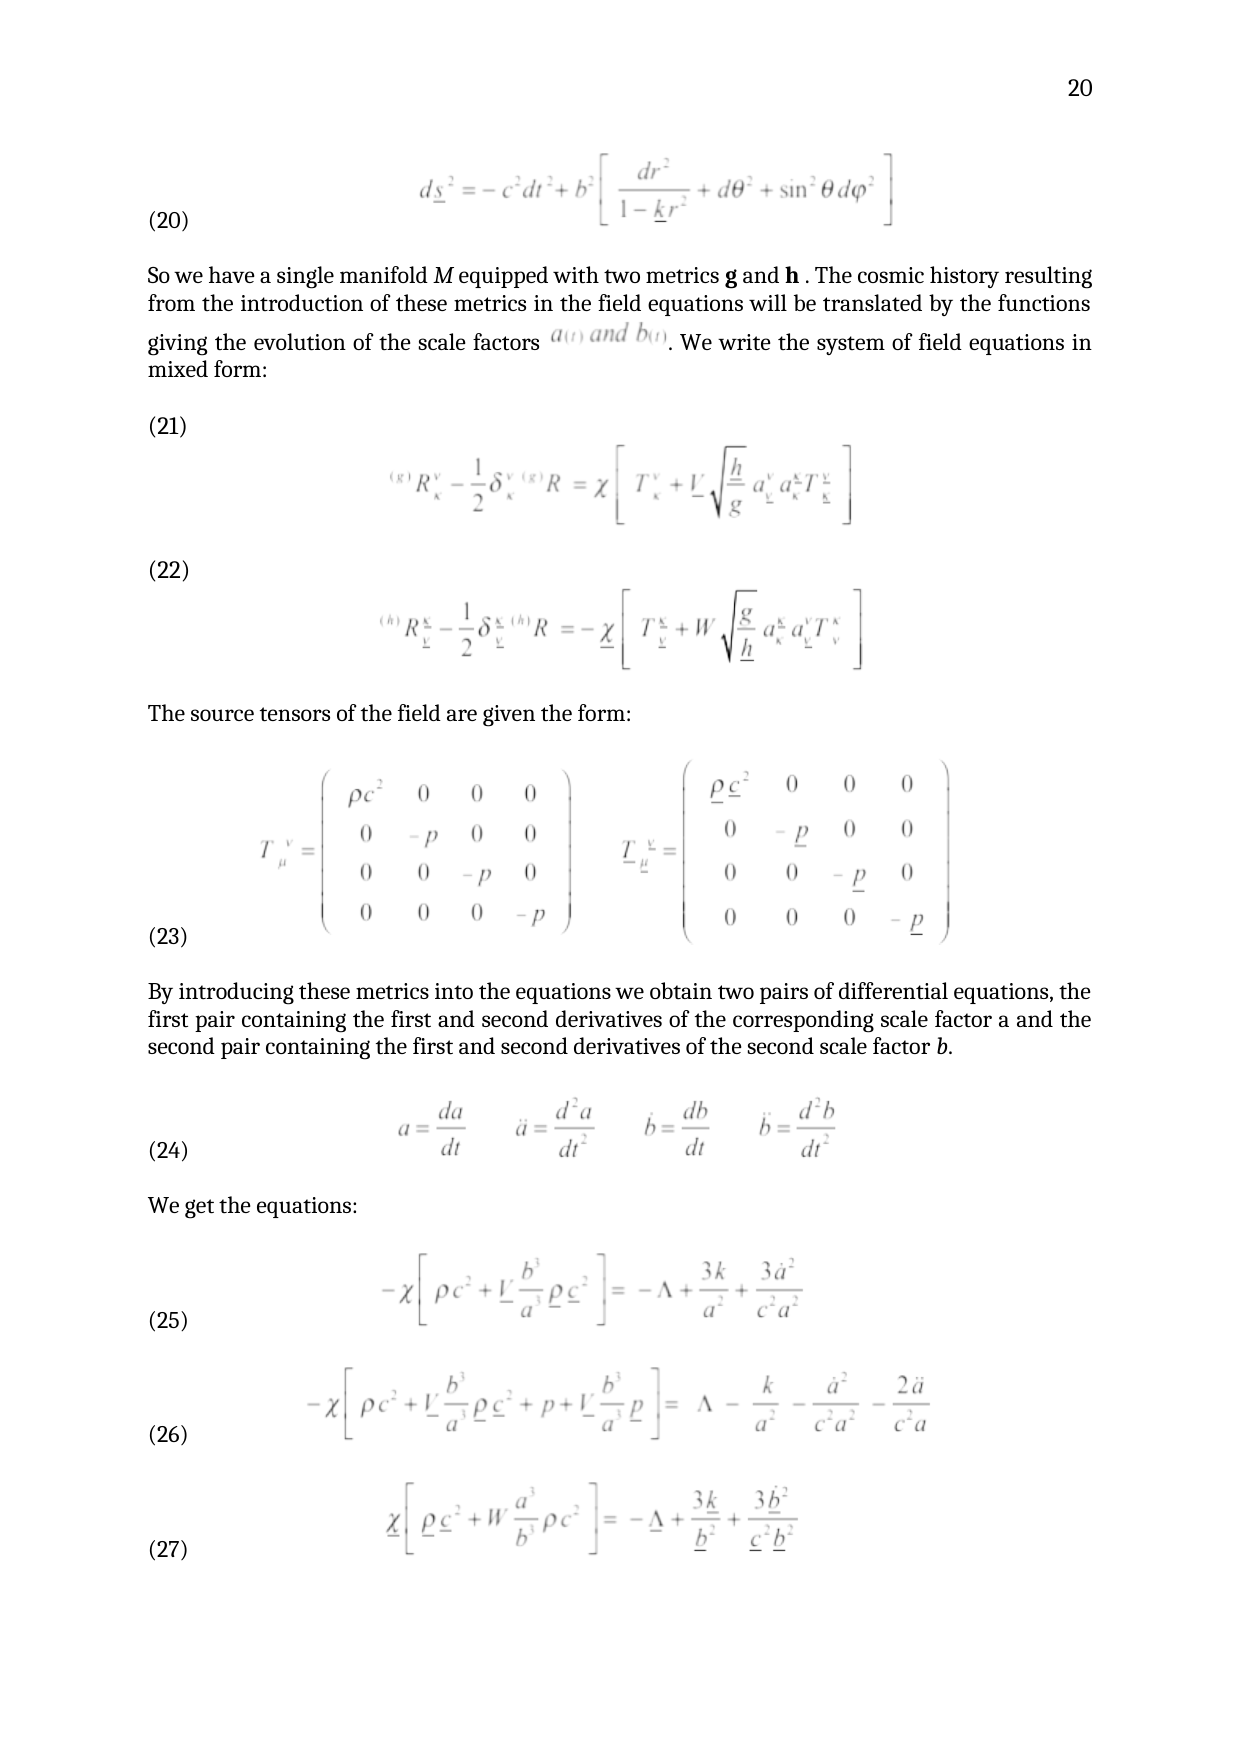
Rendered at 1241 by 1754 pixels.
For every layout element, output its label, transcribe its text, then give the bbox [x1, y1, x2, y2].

list (25) [148, 1247, 1093, 1334]
list (20) [148, 148, 1093, 234]
list We get the equations: [148, 1192, 1093, 1220]
list So we have a single manifold M equipped with two metrics g and h . The cosmic history resulting from the introduction of these metrics in the field equations will be translated by the functions giving the evolution of the scale factors . We write the system of field equations in mixed form: [148, 262, 1093, 384]
list (27) [148, 1476, 1093, 1563]
list (26) [148, 1362, 1093, 1449]
list The source tensors of the field are given the form: [148, 700, 1093, 727]
list (22) [148, 556, 1093, 585]
list (23) [148, 755, 1093, 950]
list By introducing these metrics into the equations we obtain two pairs of differential equations, the first pair containing the first and second derivatives of the corresponding scale factor a and the second pair containing the first and second derivatives of the second scale factor b. [148, 978, 1093, 1061]
list (24) [148, 1088, 1093, 1165]
list (21) [148, 412, 1093, 440]
